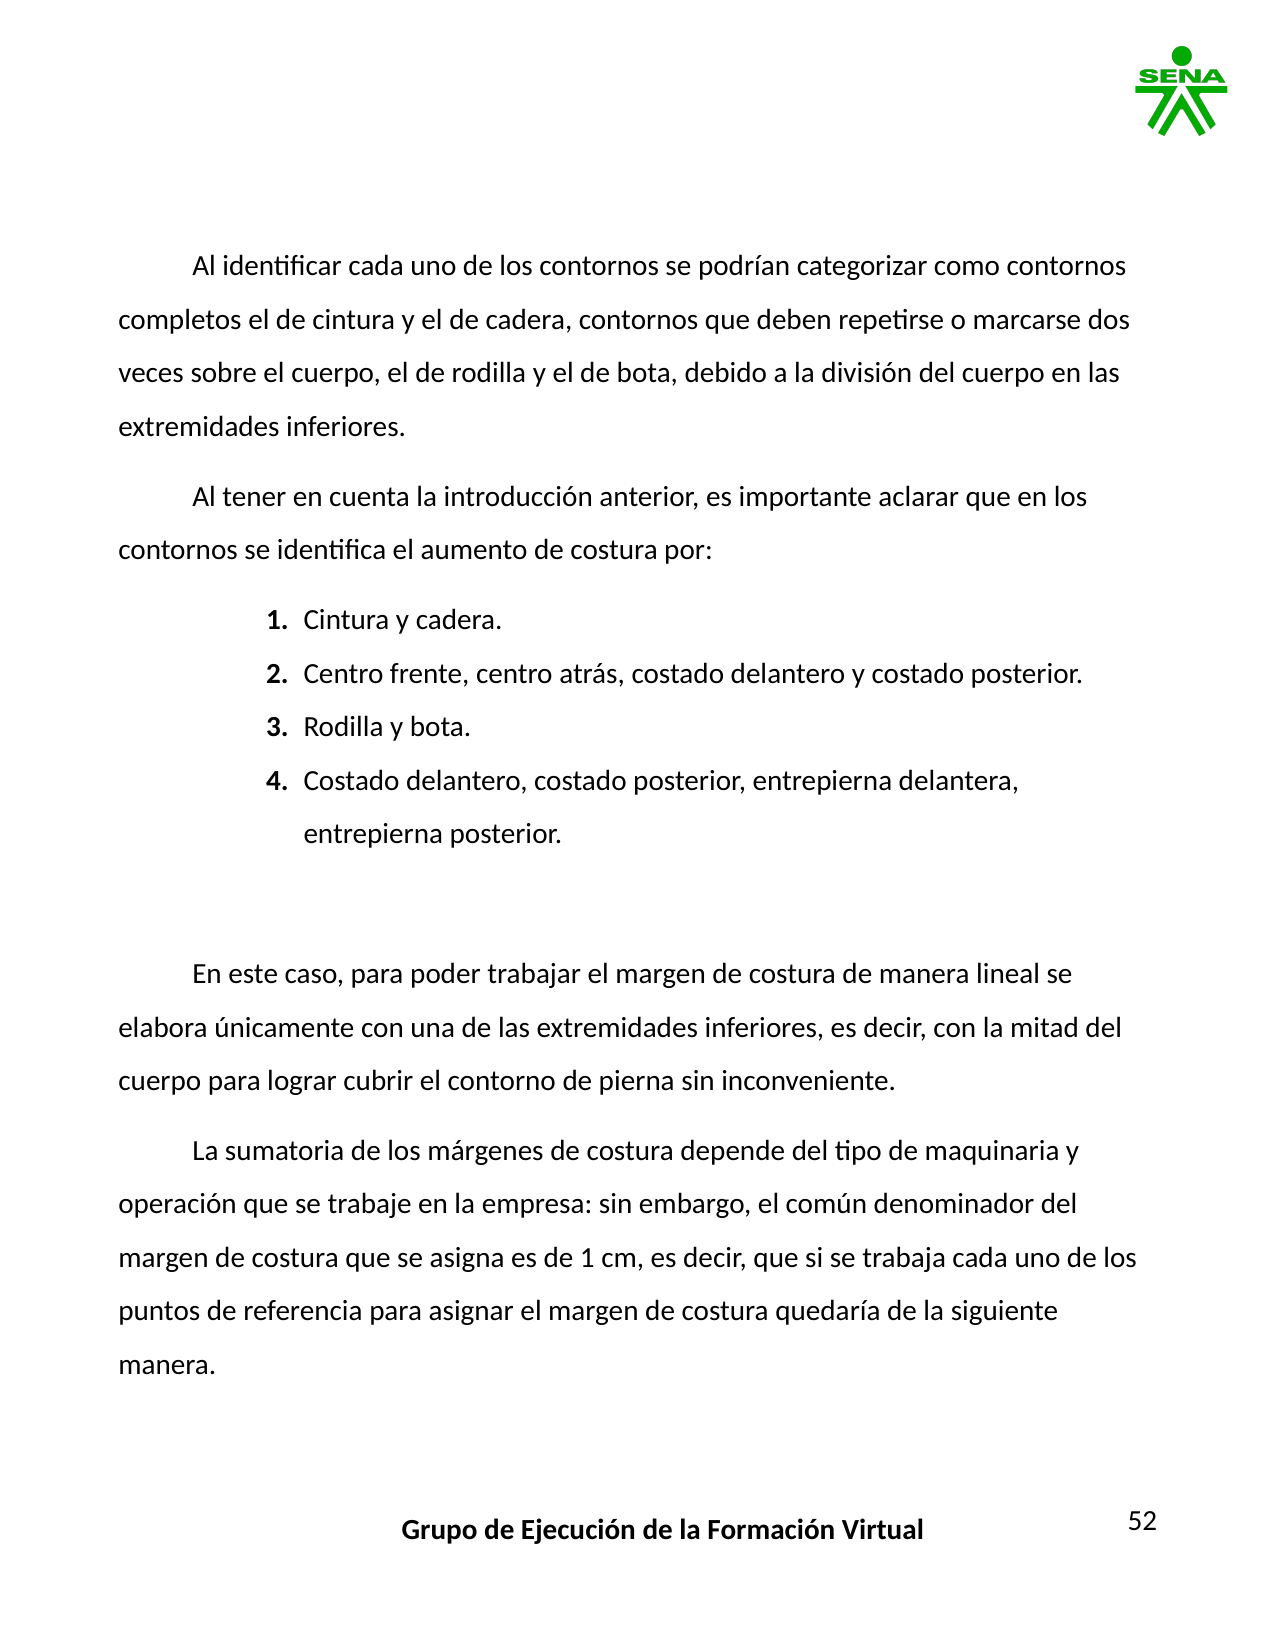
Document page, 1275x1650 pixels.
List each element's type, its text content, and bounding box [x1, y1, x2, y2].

list Rodilla y bota. [266, 708, 1157, 744]
text La sumatoria de los márgenes de costura depende del tipo de maquinaria y operación que se trabaje en la empresa: sin embargo, el común denominador del margen de costura que se asigna es de 1 cm, es decir, que si se trabaja cada uno de los puntos de referencia para asignar el margen de costura quedaría de la siguiente manera. [118, 1132, 1157, 1382]
text Al tener en cuenta la introducción anterior, es importante aclarar que en los contornos se identifica el aumento de costura por: [118, 478, 1157, 567]
text Al identificar cada uno de los contornos se podrían categorizar como contornos completos el de cintura y el de cadera, contornos que deben repetirse o marcarse dos veces sobre el cuerpo, el de rodilla y el de bota, debido a la división del cuerpo en las extremidades inferiores. [118, 247, 1157, 443]
text En este caso, para poder trabajar el margen de costura de manera lineal se elabora únicamente con una de las extremidades inferiores, es decir, con la mitad del cuerpo para lograr cubrir el contorno de pierna sin inconveniente. [118, 955, 1157, 1098]
picture [1135, 46, 1228, 136]
list Cintura y cadera. [266, 601, 1157, 637]
list Centro frente, centro atrás, costado delantero y costado posterior. [266, 655, 1157, 690]
list Costado delantero, costado posterior, entrepierna delantera, entrepierna posterior. [266, 762, 1157, 851]
